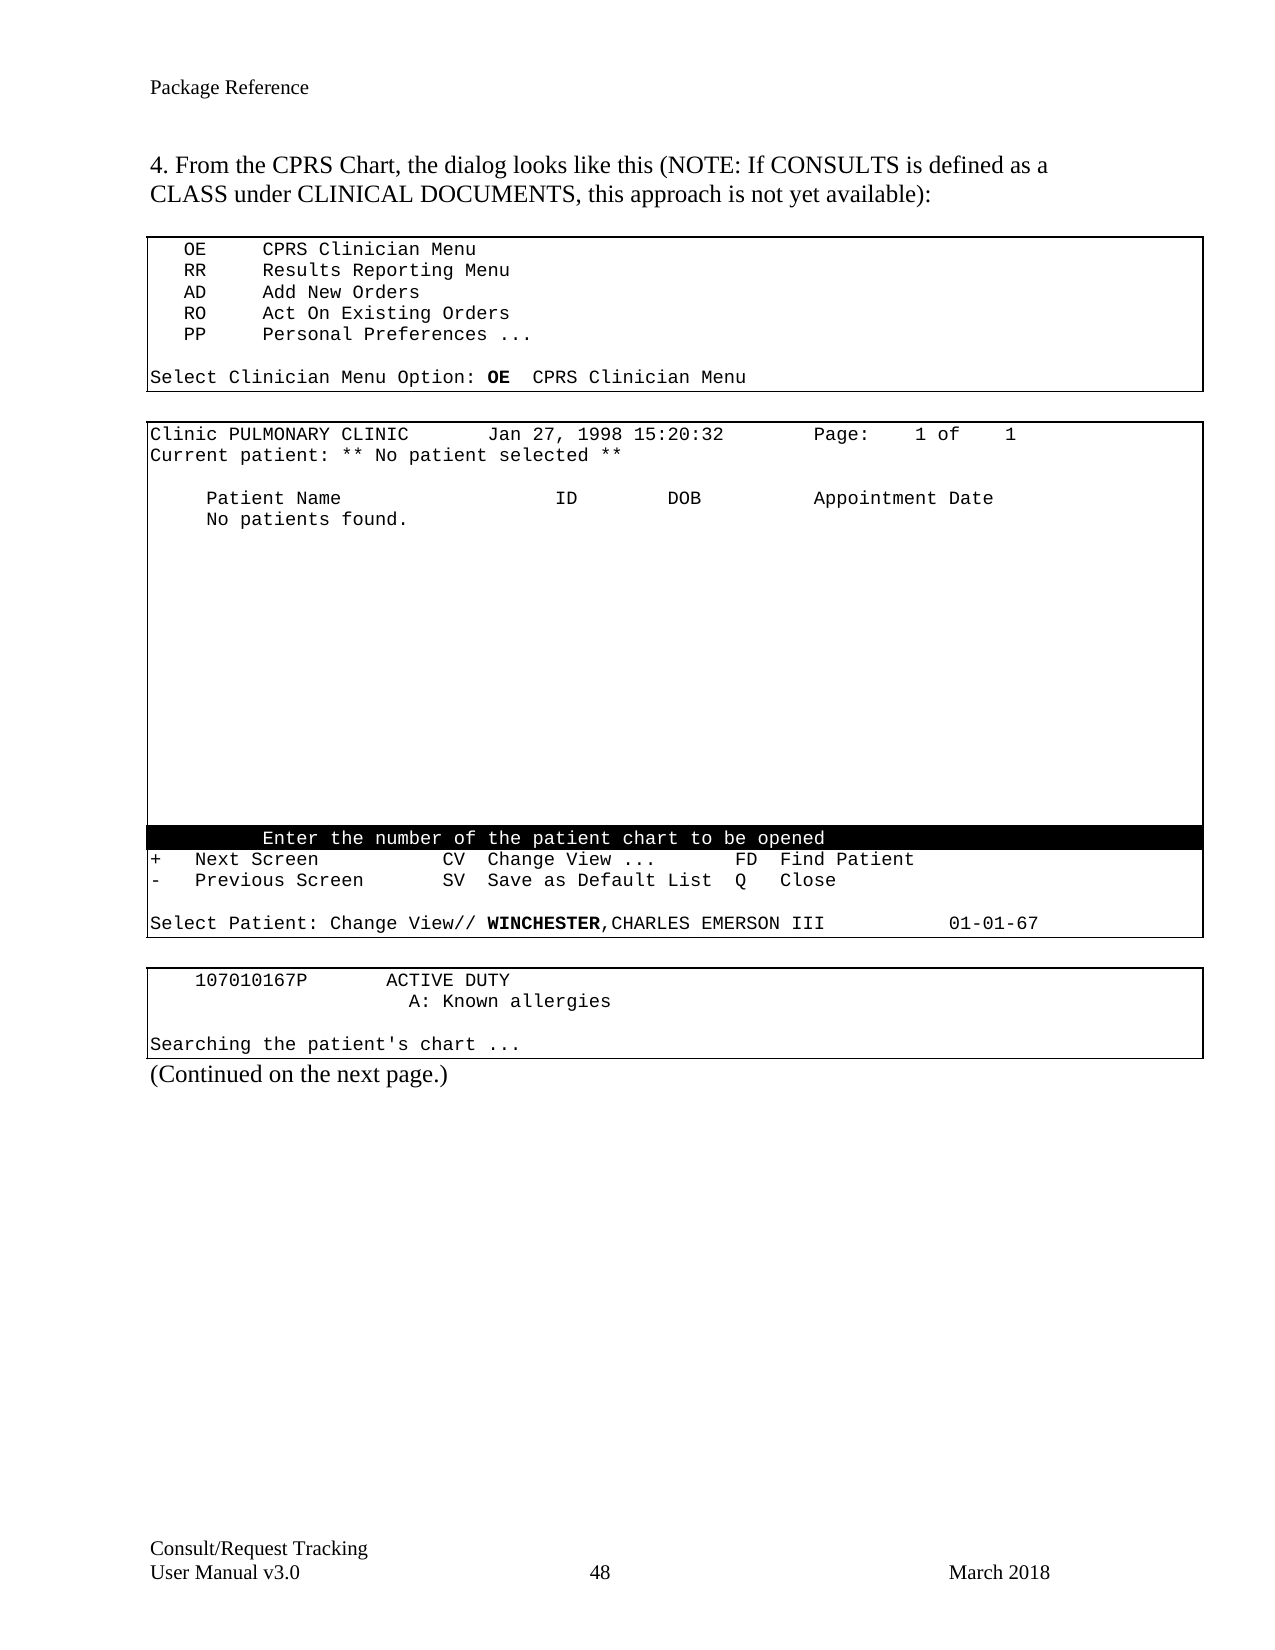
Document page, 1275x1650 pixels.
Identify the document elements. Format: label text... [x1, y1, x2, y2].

text (Continued on the next page.) [150, 1059, 1125, 1088]
text RO Act On Existing Orders [148, 300, 1202, 321]
text AD Add New Orders [148, 279, 1202, 300]
text 4. From the CPRS Chart, the dialog looks like this (NOTE: If CONSULTS is defined as a CLASS under CLINICAL DOCUMENTS, this approach is not yet available): [150, 150, 1125, 207]
text + Next Screen CV Change View ... FD Find Patient [148, 846, 1202, 867]
text Select Patient: Change View// WINCHESTER,CHARLES EMERSON III 01-01-67 [148, 910, 1202, 937]
text - Previous Screen SV Save as Default List Q Close [148, 867, 1202, 892]
text Searching the patient's chart ... [148, 1031, 1202, 1058]
text Enter the number of the patient chart to be opened [148, 825, 1202, 846]
text 107010167P ACTIVE DUTY [148, 969, 1202, 988]
text PP Personal Preferences ... [148, 321, 1202, 346]
text Patient Name ID DOB Appointment Date [148, 485, 1202, 506]
text No patients found. [148, 506, 1202, 531]
text Current patient: ** No patient selected ** [148, 442, 1202, 467]
text RR Results Reporting Menu [148, 257, 1202, 279]
text OE CPRS Clinician Menu [148, 238, 1202, 257]
text Select Clinician Menu Option: OE CPRS Clinician Menu [148, 364, 1202, 391]
text Clinic PULMONARY CLINIC Jan 27, 1998 15:20:32 Page: 1 of 1 [148, 423, 1202, 442]
text A: Known allergies [148, 988, 1202, 1013]
